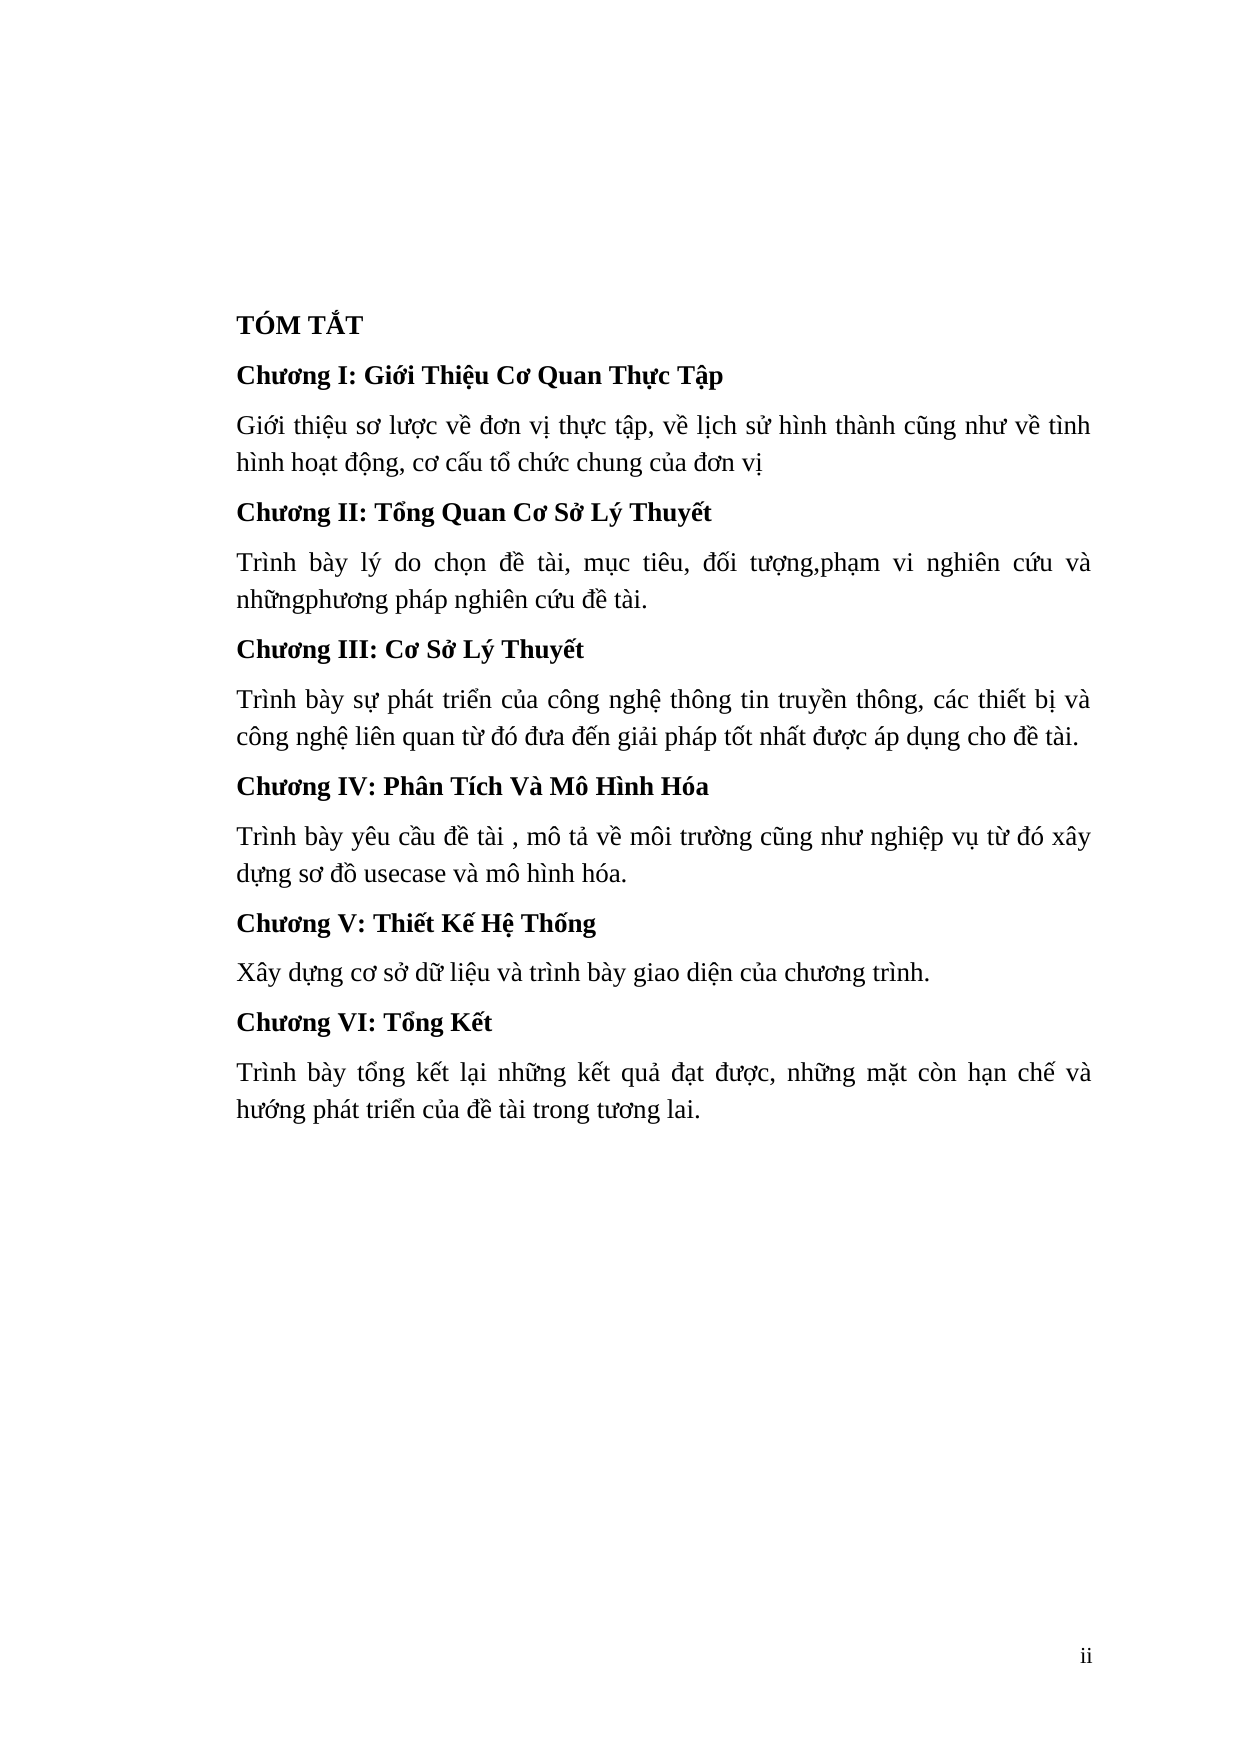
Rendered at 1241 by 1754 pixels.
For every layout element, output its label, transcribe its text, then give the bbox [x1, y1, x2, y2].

text Giới thiệu sơ lược về đơn vị thực tập, về lịch sử hình thành cũng như về tình hình hoạt động, cơ cấu tổ chức chung của đơn vị [236, 409, 1092, 477]
text Chương II: Tổng Quan Cơ Sở Lý Thuyết [236, 496, 1092, 527]
text Xây dựng cơ sở dữ liệu và trình bày giao diện của chương trình. [236, 956, 1092, 988]
text Trình bày tổng kết lại những kết quả đạt được, những mặt còn hạn chế và hướng phát triển của đề tài trong tương lai. [236, 1056, 1092, 1124]
text Chương VI: Tổng Kết [236, 1006, 1092, 1037]
text Trình bày lý do chọn đề tài, mục tiêu, đối tượng,phạm vi nghiên cứu và nhữngphương pháp nghiên cứu đề tài. [236, 546, 1092, 614]
text Chương V: Thiết Kế Hệ Thống [236, 907, 1092, 938]
text Chương III: Cơ Sở Lý Thuyết [236, 633, 1092, 664]
text TÓM TẮT [236, 309, 1092, 341]
text Chương IV: Phân Tích Và Mô Hình Hóa [236, 770, 1092, 801]
text Trình bày sự phát triển của công nghệ thông tin truyền thông, các thiết bị và công nghệ liên quan từ đó đưa đến giải pháp tốt nhất được áp dụng cho đề tài. [236, 683, 1092, 751]
text Chương I: Giới Thiệu Cơ Quan Thực Tập [236, 359, 1092, 390]
text Trình bày yêu cầu đề tài , mô tả về môi trường cũng như nghiệp vụ từ đó xây dựng sơ đồ usecase và mô hình hóa. [236, 819, 1092, 888]
